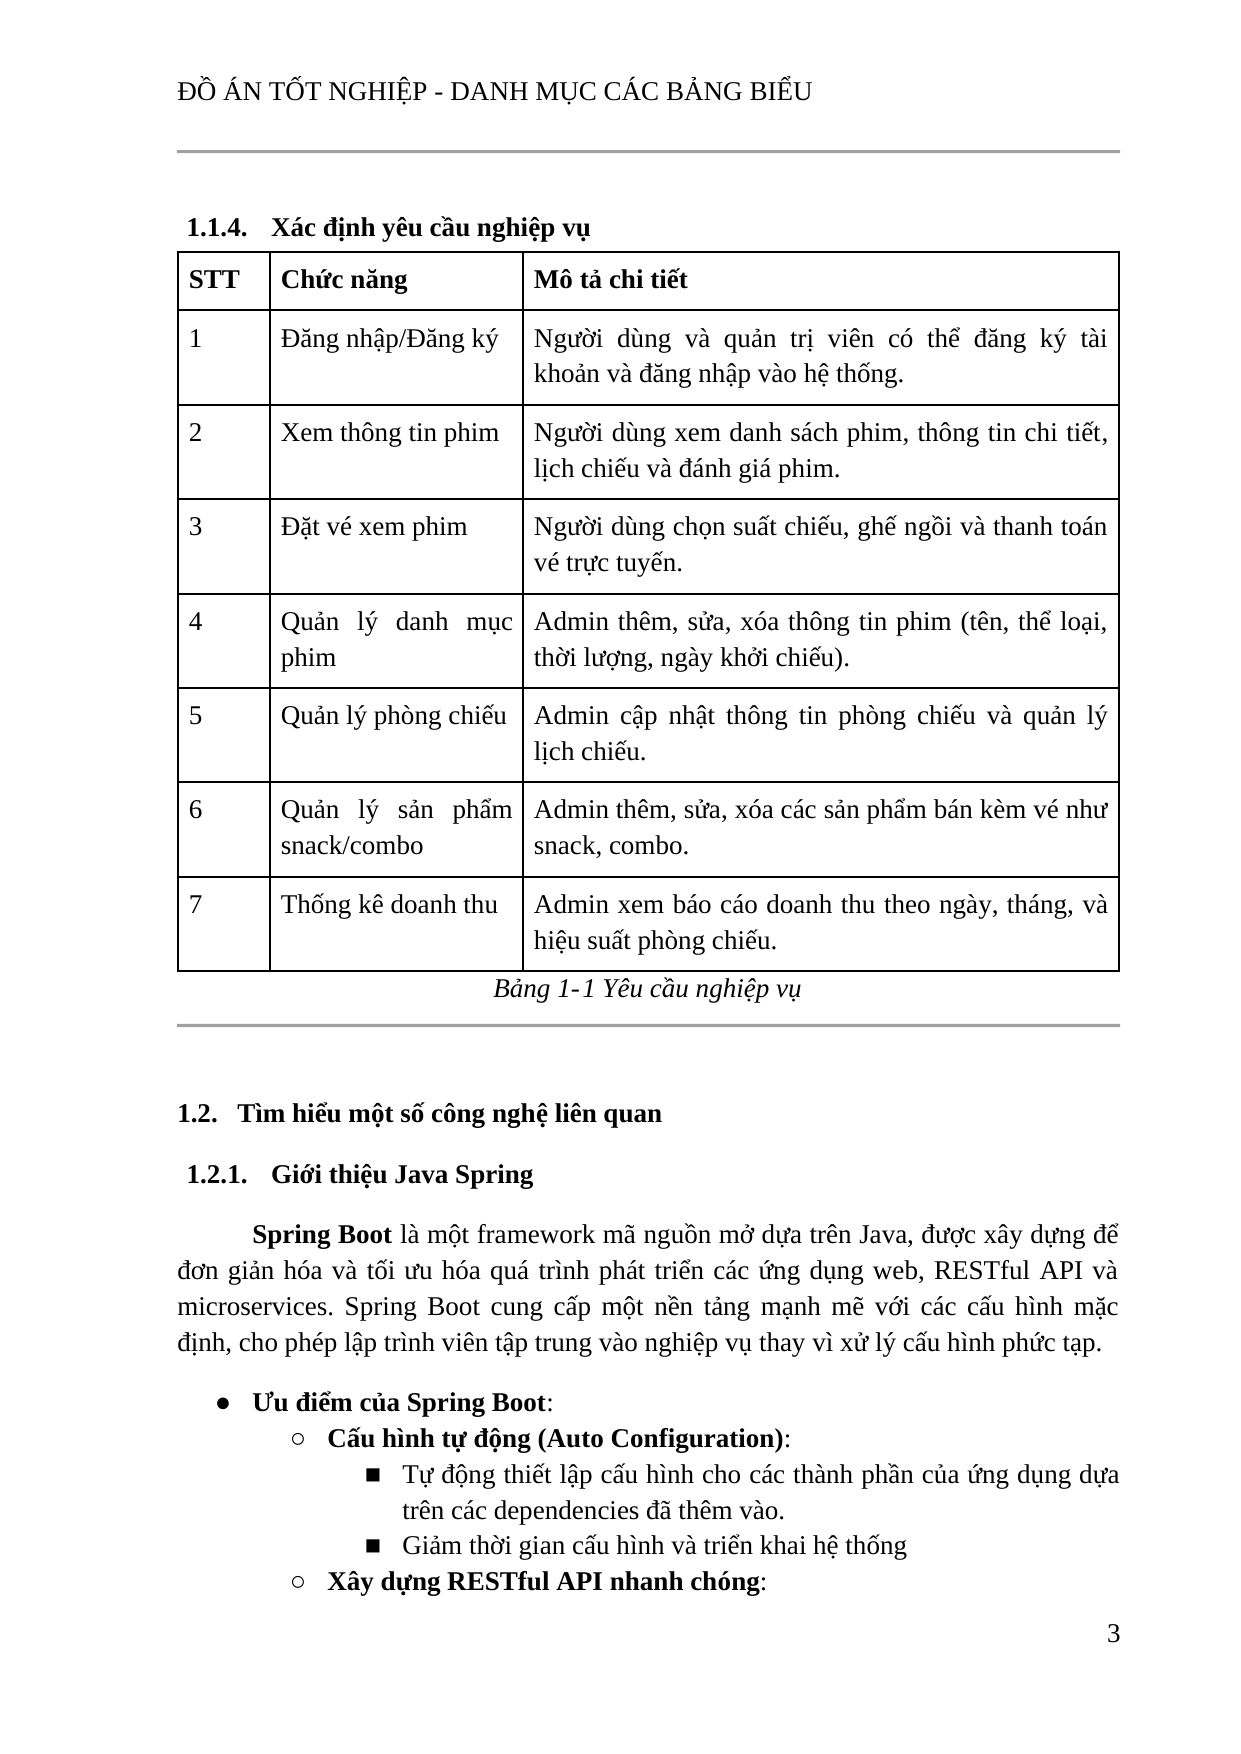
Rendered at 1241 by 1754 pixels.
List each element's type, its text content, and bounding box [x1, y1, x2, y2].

table_cell Xem thông tin phim [271, 406, 522, 498]
table_header Chức năng [271, 253, 522, 309]
table_cell Admin thêm, sửa, xóa các sản phẩm bán kèm vé như snack, combo. [524, 783, 1118, 876]
table_cell 4 [179, 595, 269, 687]
table_cell Người dùng xem danh sách phim, thông tin chi tiết, lịch chiếu và đánh giá phim. [524, 406, 1118, 498]
table_header STT [179, 253, 269, 309]
table_cell Đặt vé xem phim [271, 500, 522, 592]
table_cell Quản lý sản phẩm snack/combo [271, 783, 522, 876]
table_cell 5 [179, 689, 269, 781]
list Ưu điểm của Spring Boot: [214, 1387, 1120, 1418]
table_cell 2 [179, 406, 269, 498]
table_cell Người dùng và quản trị viên có thể đăng ký tài khoản và đăng nhập vào hệ thống. [524, 311, 1118, 404]
list Giảm thời gian cấu hình và triển khai hệ thống [364, 1529, 1120, 1561]
list Xây dựng RESTful API nhanh chóng: [289, 1565, 1120, 1596]
table_cell Đăng nhập/Đăng ký [271, 311, 522, 404]
table_cell Admin thêm, sửa, xóa thông tin phim (tên, thể loại, thời lượng, ngày khởi chiếu). [524, 595, 1118, 687]
table_cell 6 [179, 783, 269, 876]
table_cell Admin cập nhật thông tin phòng chiếu và quản lý lịch chiếu. [524, 689, 1118, 781]
table_cell Quản lý danh mục phim [271, 595, 522, 687]
table_cell 7 [179, 878, 269, 970]
table_cell 3 [179, 500, 269, 592]
list Cấu hình tự động (Auto Configuration): [289, 1422, 1120, 1453]
table_cell Admin xem báo cáo doanh thu theo ngày, tháng, và hiệu suất phòng chiếu. [524, 878, 1118, 970]
table_header Mô tả chi tiết [524, 253, 1118, 309]
list Tự động thiết lập cấu hình cho các thành phần của ứng dụng dựa trên các dependencies đã thêm vào. [364, 1458, 1120, 1525]
subtitle Giới thiệu Java Spring [186, 1158, 1120, 1189]
table_cell Quản lý phòng chiếu [271, 689, 522, 781]
table_cell 1 [179, 311, 269, 404]
text Spring Boot là một framework mã nguồn mở dựa trên Java, được xây dựng để đơn giản hóa và tối ưu hóa quá trình phát triển các ứng dụng web, RESTful API và microservices. Spring Boot cung cấp một nền tảng mạnh mẽ với các cấu hình mặc định, cho phép lập trình viên tập trung vào nghiệp vụ thay vì xử lý cấu hình phức tạp. [177, 1219, 1120, 1357]
subtitle Xác định yêu cầu nghiệp vụ [186, 211, 1120, 242]
subtitle Tìm hiểu một số công nghệ liên quan [177, 1097, 1120, 1128]
table_cell Người dùng chọn suất chiếu, ghế ngồi và thanh toán vé trực tuyến. [524, 500, 1118, 592]
text Bảng 1-1 Yêu cầu nghiệp vụ [177, 972, 1120, 1003]
table_cell Thống kê doanh thu [271, 878, 522, 970]
